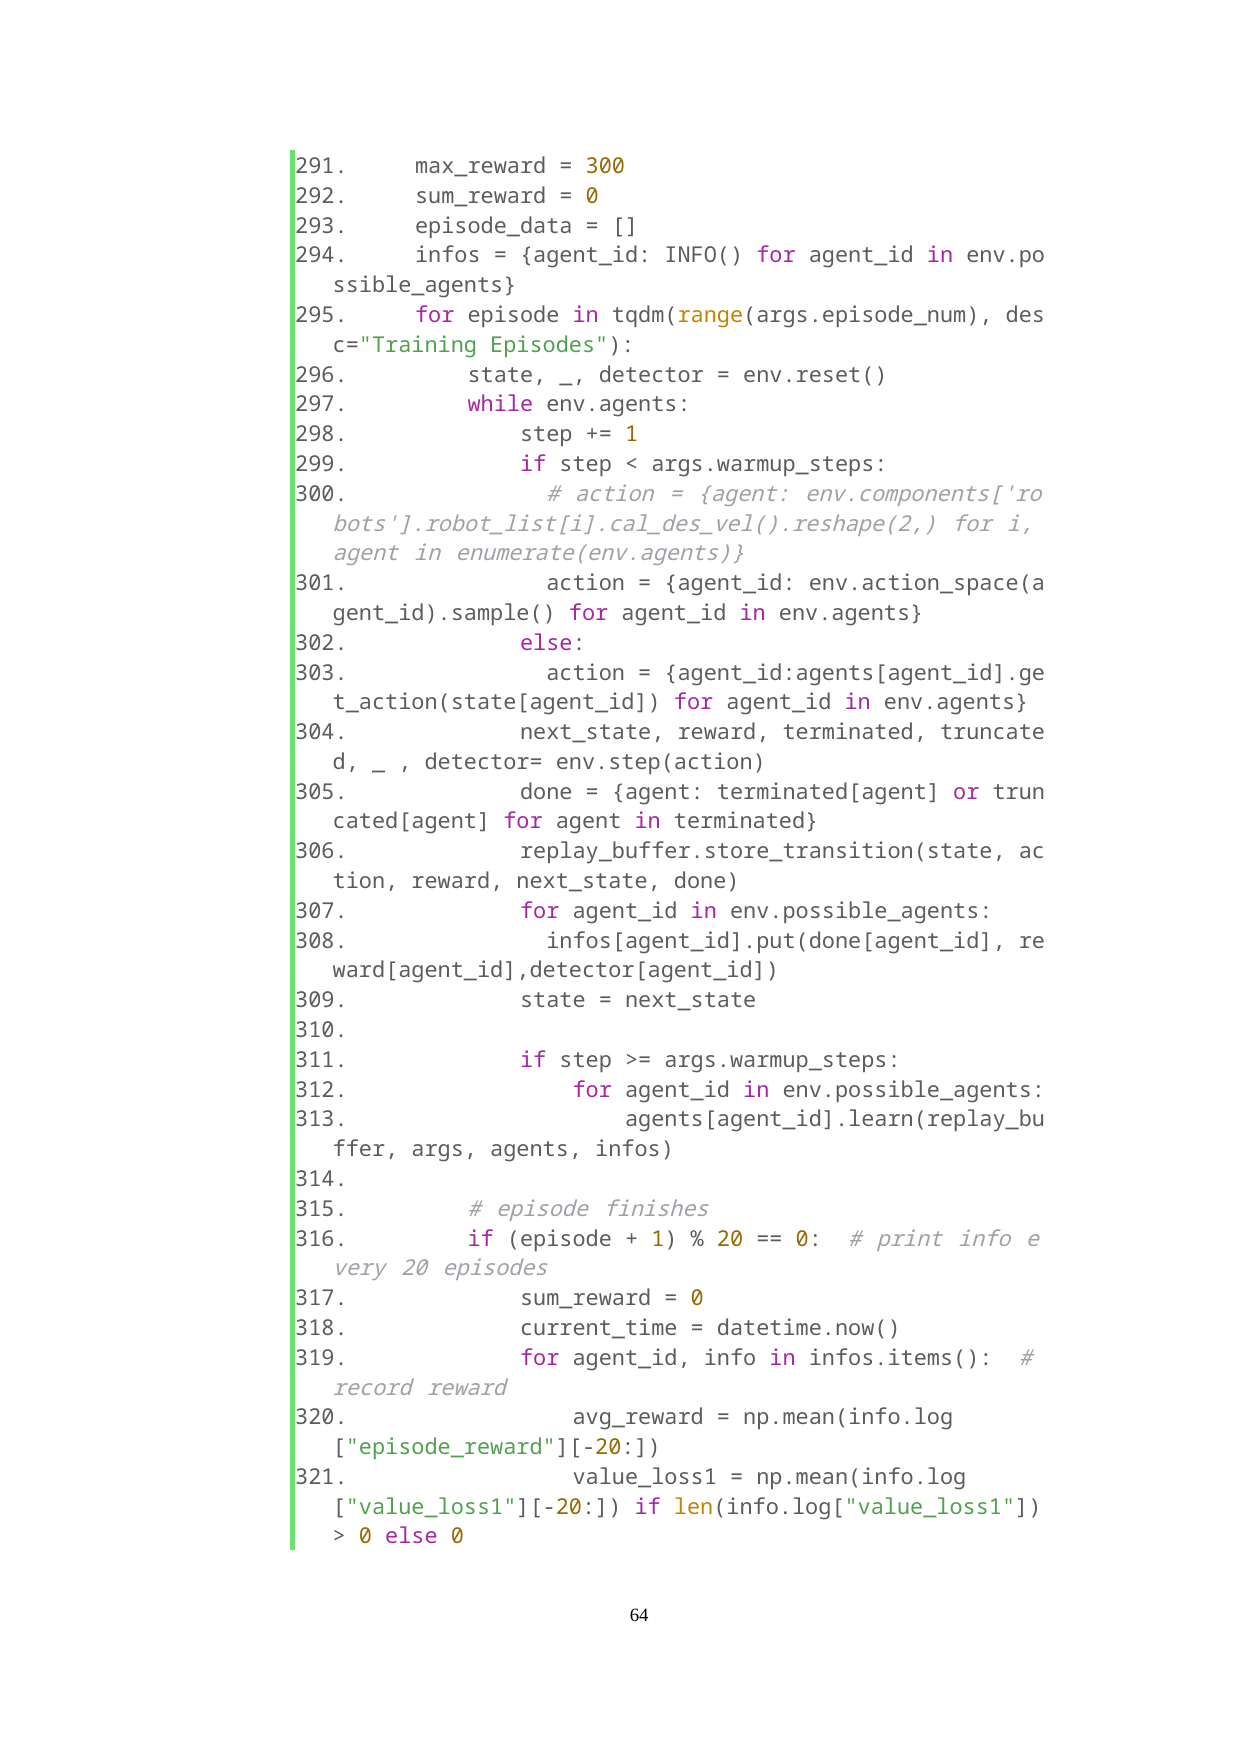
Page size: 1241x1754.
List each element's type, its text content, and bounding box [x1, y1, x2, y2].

list if (episode + 1) % 20 == 0: # print info every 20 episodes [295, 1222, 1053, 1282]
list max_reward = 300 [295, 150, 1053, 180]
list while env.agents: [295, 388, 1053, 418]
list replay_buffer.store_transition(state, action, reward, next_state, done) [295, 835, 1053, 895]
list if step >= args.warmup_steps: [295, 1044, 1053, 1073]
list infos[agent_id].put(done[agent_id], reward[agent_id],detector[agent_id]) [295, 924, 1053, 984]
list for agent_id in env.possible_agents: [295, 1073, 1053, 1103]
list current_time = datetime.now() [295, 1312, 1053, 1342]
list agents[agent_id].learn(replay_buffer, args, agents, infos) [295, 1103, 1053, 1163]
list for episode in tqdm(range(args.episode_num), desc="Training Episodes"): [295, 299, 1053, 358]
list infos = {agent_id: INFO() for agent_id in env.possible_agents} [295, 239, 1053, 299]
list if step < args.warmup_steps: [295, 448, 1053, 478]
list avg_reward = np.mean(info.log["episode_reward"][-20:]) [295, 1401, 1053, 1461]
list sum_reward = 0 [295, 1282, 1053, 1312]
list state, _, detector = env.reset() [295, 358, 1053, 388]
list episode_data = [] [295, 209, 1053, 239]
list for agent_id in env.possible_agents: [295, 895, 1053, 924]
list # action = {agent: env.components['robots'].robot_list[i].cal_des_vel().reshape(2,) for i, agent in enumerate(env.agents)} [295, 478, 1053, 567]
list # episode finishes [295, 1193, 1053, 1222]
list value_loss1 = np.mean(info.log["value_loss1"][-20:]) if len(info.log["value_loss1"]) > 0 else 0 [295, 1461, 1053, 1550]
list next_state, reward, terminated, truncated, _ , detector= env.step(action) [295, 716, 1053, 776]
list done = {agent: terminated[agent] or truncated[agent] for agent in terminated} [295, 776, 1053, 835]
list step += 1 [295, 418, 1053, 448]
list action = {agent_id: env.action_space(agent_id).sample() for agent_id in env.agents} [295, 567, 1053, 627]
list for agent_id, info in infos.items(): # record reward [295, 1342, 1053, 1401]
list state = next_state [295, 984, 1053, 1014]
list action = {agent_id:agents[agent_id].get_action(state[agent_id]) for agent_id in env.agents} [295, 656, 1053, 716]
list sum_reward = 0 [295, 180, 1053, 209]
list else: [295, 627, 1053, 656]
